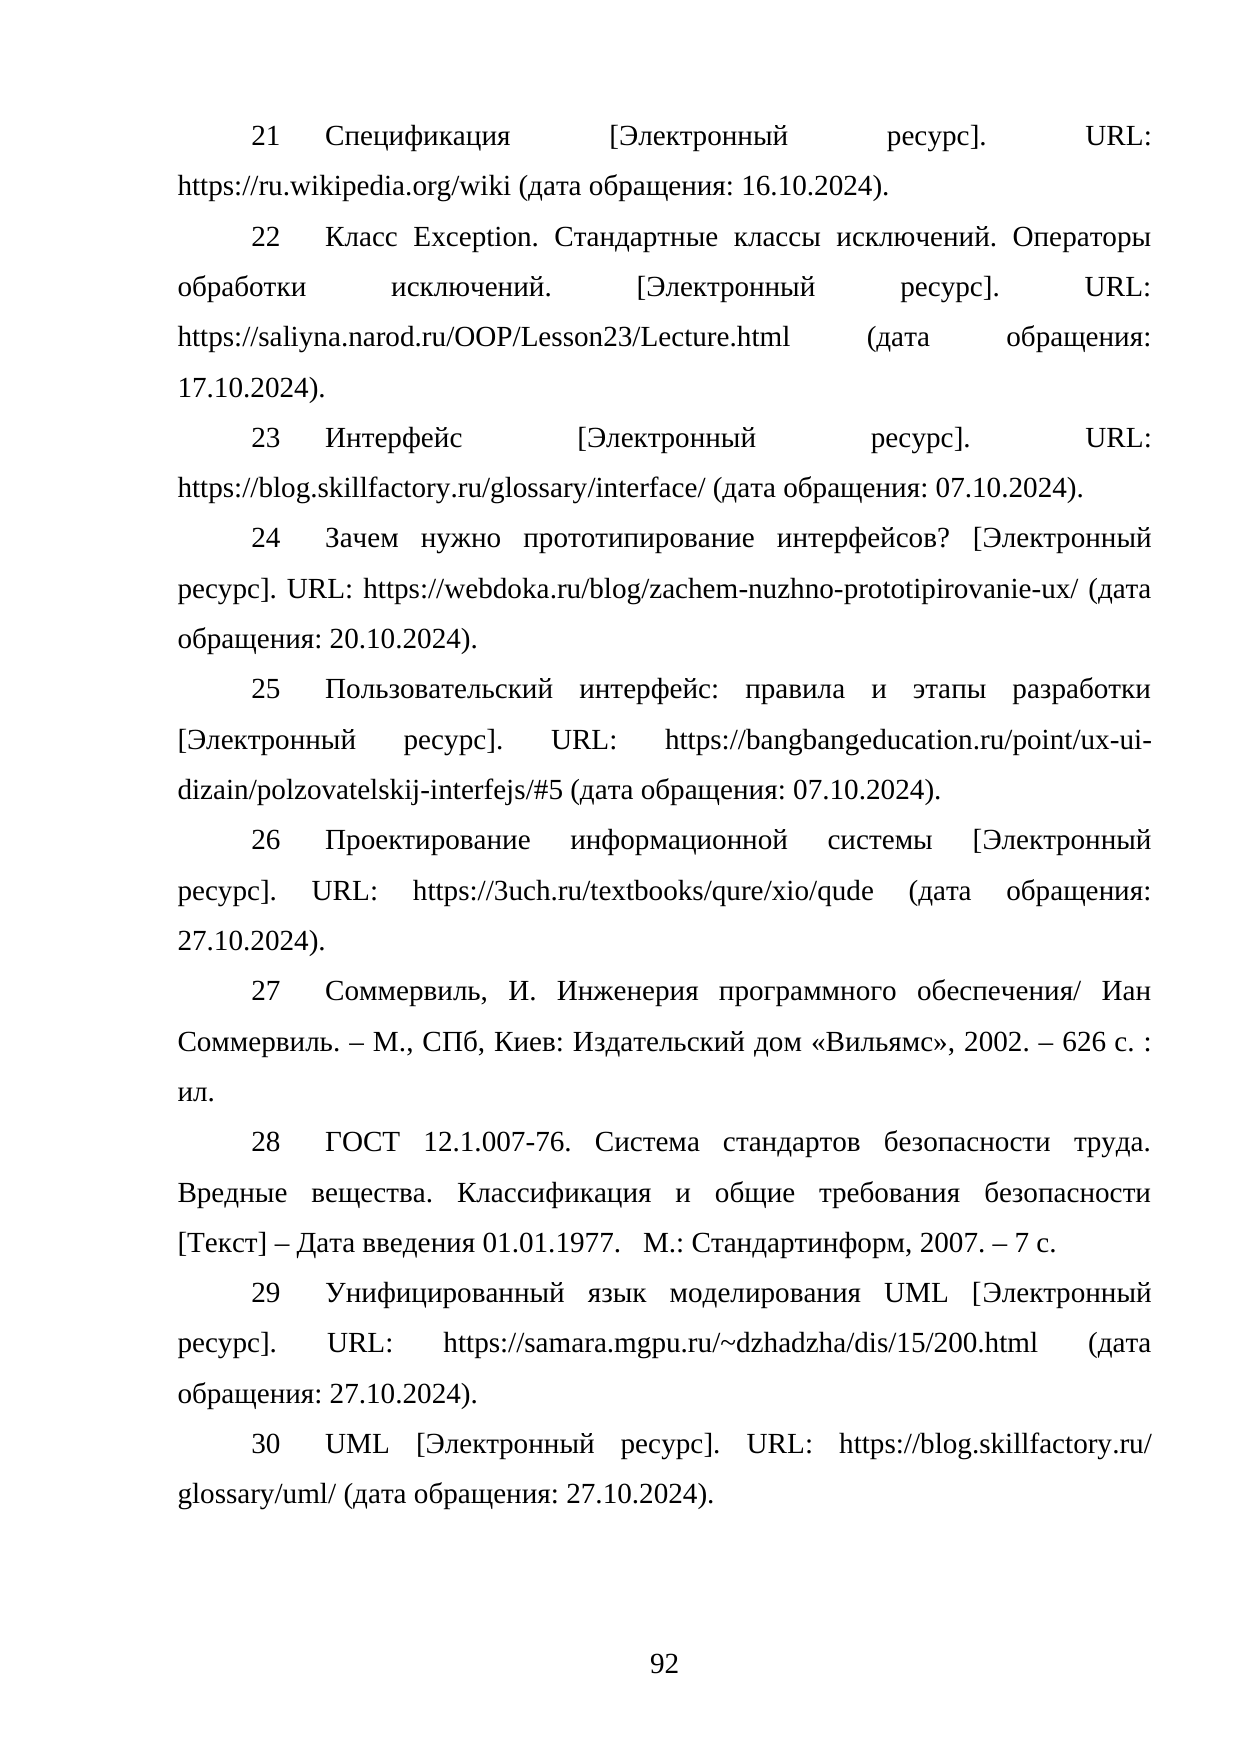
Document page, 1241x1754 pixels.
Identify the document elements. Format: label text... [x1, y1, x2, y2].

text Унифицированный язык моделирования UML [Электронный ресурс]. URL: https://samara.mgpu.ru/~dzhadzha/dis/15/200.html (дата обращения: 27.10.2024). [177, 1275, 1152, 1409]
text Интерфейс [Электронный ресурс]. URL: https://blog.skillfactory.ru/glossary/interface/ (дата обращения: 07.10.2024). [177, 420, 1152, 504]
text Спецификация [Электронный ресурс]. URL: https://ru.wikipedia.org/wiki (дата обращения: 16.10.2024). [177, 118, 1152, 202]
text Зачем нужно прототипирование интерфейсов? [Электронный ресурс]. URL: https://webdoka.ru/blog/zachem-nuzhno-prototipirovanie-ux/ (дата обращения: 20.10.2024). [177, 521, 1152, 655]
text Класс Exception. Стандартные классы исключений. Операторы обработки исключений. [Электронный ресурс]. URL: https://saliyna.narod.ru/OOP/Lesson23/Lecture.html (дата обращения: 17.10.2024). [177, 219, 1152, 403]
text Проектирование информационной системы [Электронный ресурс]. URL: https://3uch.ru/textbooks/qure/xio/qude (дата обращения: 27.10.2024). [177, 822, 1152, 957]
text Пользовательский интерфейс: правила и этапы разработки [Электронный ресурс]. URL: https://bangbangeducation.ru/point/ux-ui-dizain/polzovatelskij-interfejs/#5 (дата обращения: 07.10.2024). [177, 672, 1152, 806]
text UML [Электронный ресурс]. URL: https://blog.skillfactory.ru/ glossary/uml/ (дата обращения: 27.10.2024). [177, 1426, 1152, 1510]
text ГОСТ 12.1.007-76. Система стандартов безопасности труда. Вредные вещества. Классификация и общие требования безопасности [Текст] – Дата введения 01.01.1977. М.: Стандартинформ, 2007. – 7 с. [177, 1124, 1152, 1258]
text Соммервиль, И. Инженерия программного обеспечения/ Иан Соммервиль. – М., СПб, Киев: Издательский дом «Вильямс», 2002. – 626 с. : ил. [177, 973, 1152, 1108]
